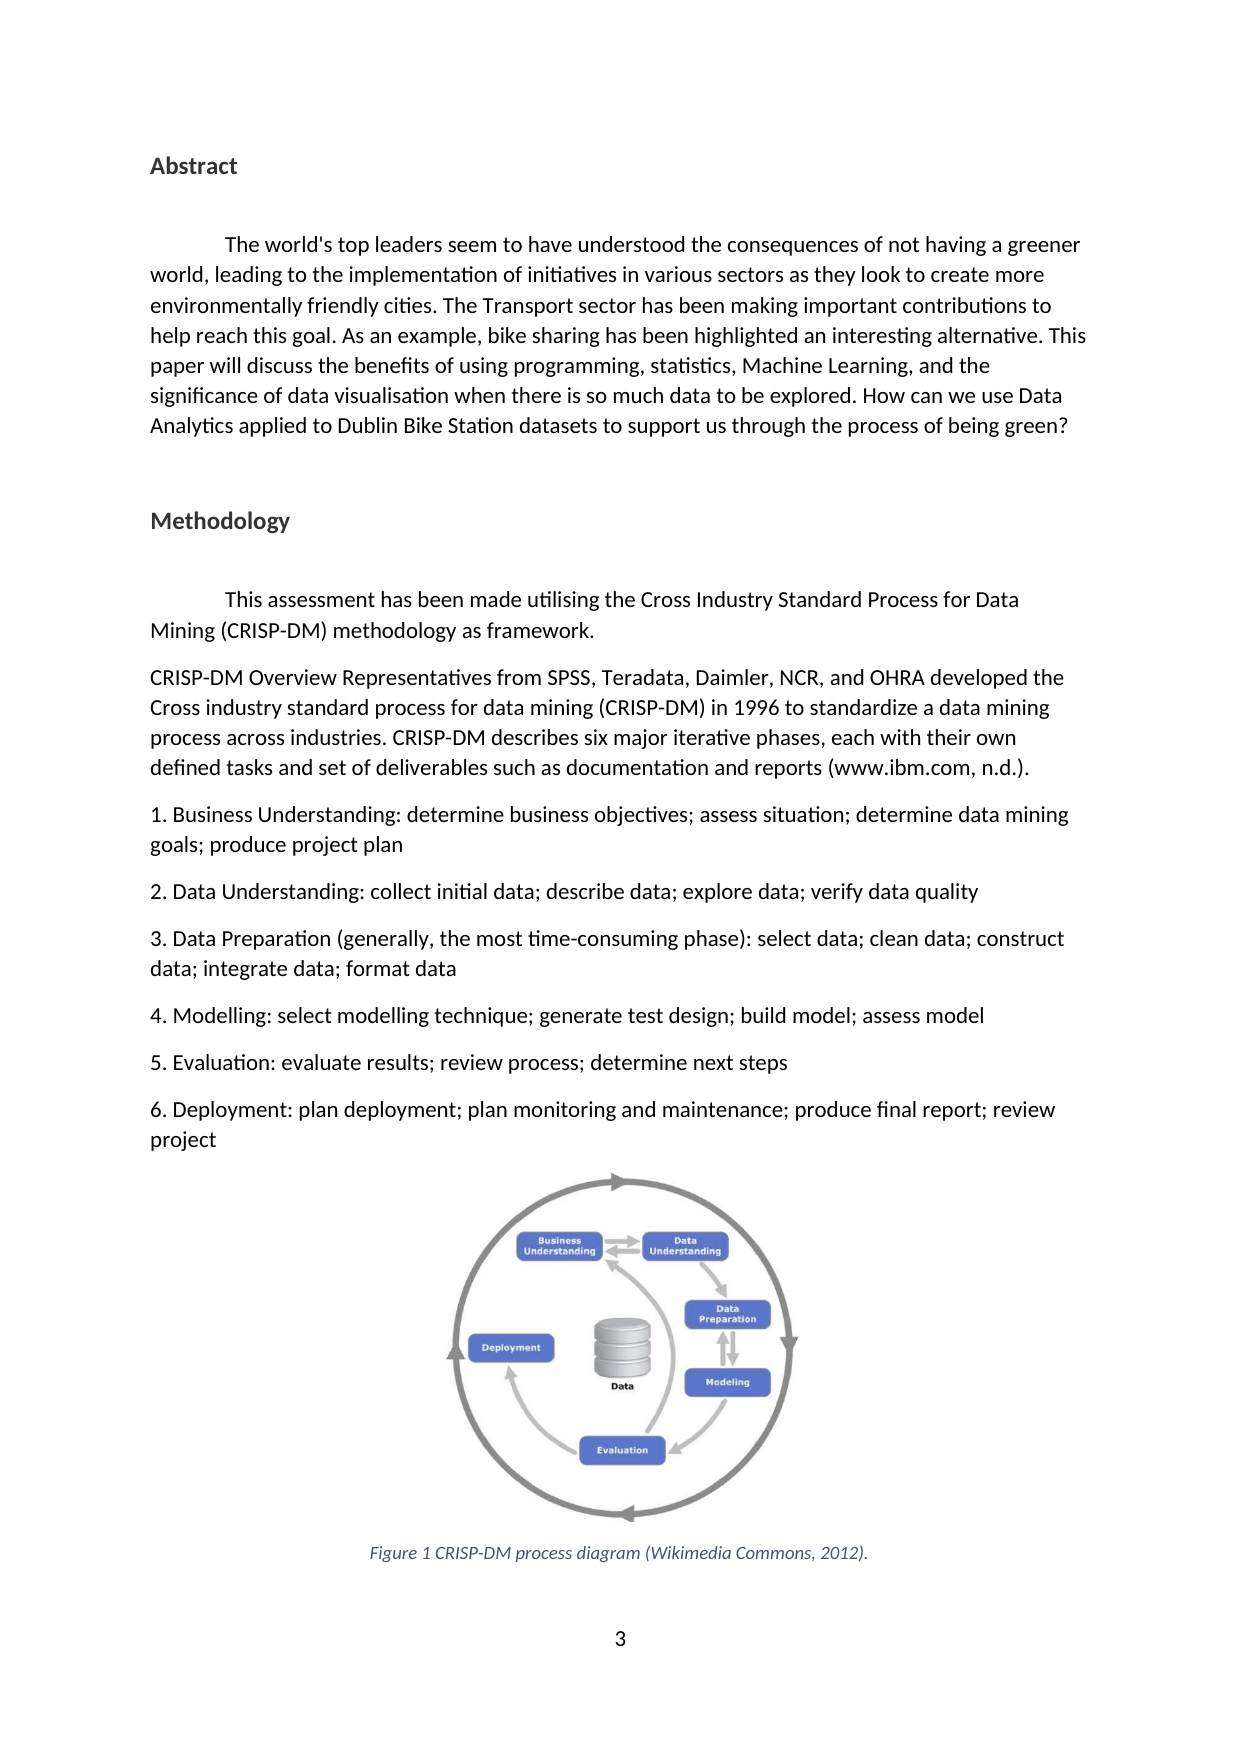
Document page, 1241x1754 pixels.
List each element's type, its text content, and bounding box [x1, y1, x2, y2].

text 1. Business Understanding: determine business objectives; assess situation; determine data mining goals; produce project plan [150, 800, 1090, 858]
picture [417, 1172, 824, 1522]
text The world's top leaders seem to have understood the consequences of not having a greener world, leading to the implementation of initiatives in various sectors as they look to create more environmentally friendly cities. The Transport sector has been making important contributions to help reach this goal. As an example, bike sharing has been highlighted an interesting alternative. This paper will discuss the benefits of using programming, statistics, Machine Learning, and the significance of data visualisation when there is so much data to be explored. How can we use Data Analytics applied to Dublin Bike Station datasets to support us through the process of being green? [150, 230, 1090, 439]
subtitle Abstract [150, 150, 1090, 181]
text Figure 1 CRISP-DM process diagram (Wikimedia Commons, 2012). [150, 1541, 1090, 1564]
subtitle Methodology [150, 505, 1090, 536]
text CRISP-DM Overview Representatives from SPSS, Teradata, Daimler, NCR, and OHRA developed the Cross industry standard process for data mining (CRISP-DM) in 1996 to standardize a data mining process across industries. CRISP-DM describes six major iterative phases, each with their own defined tasks and set of deliverables such as documentation and reports (www.ibm.com, n.d.). [150, 663, 1090, 781]
text 4. Modelling: select modelling technique; generate test design; build model; assess model [150, 1001, 1090, 1029]
text This assessment has been made utilising the Cross Industry Standard Process for Data Mining (CRISP-DM) methodology as framework. [150, 586, 1090, 644]
text 6. Deployment: plan deployment; plan monitoring and maintenance; produce final report; review project [150, 1095, 1090, 1153]
text 3. Data Preparation (generally, the most time-consuming phase): select data; clean data; construct data; integrate data; format data [150, 924, 1090, 982]
text 2. Data Understanding: collect initial data; describe data; explore data; verify data quality [150, 877, 1090, 905]
text 5. Evaluation: evaluate results; review process; determine next steps [150, 1048, 1090, 1076]
